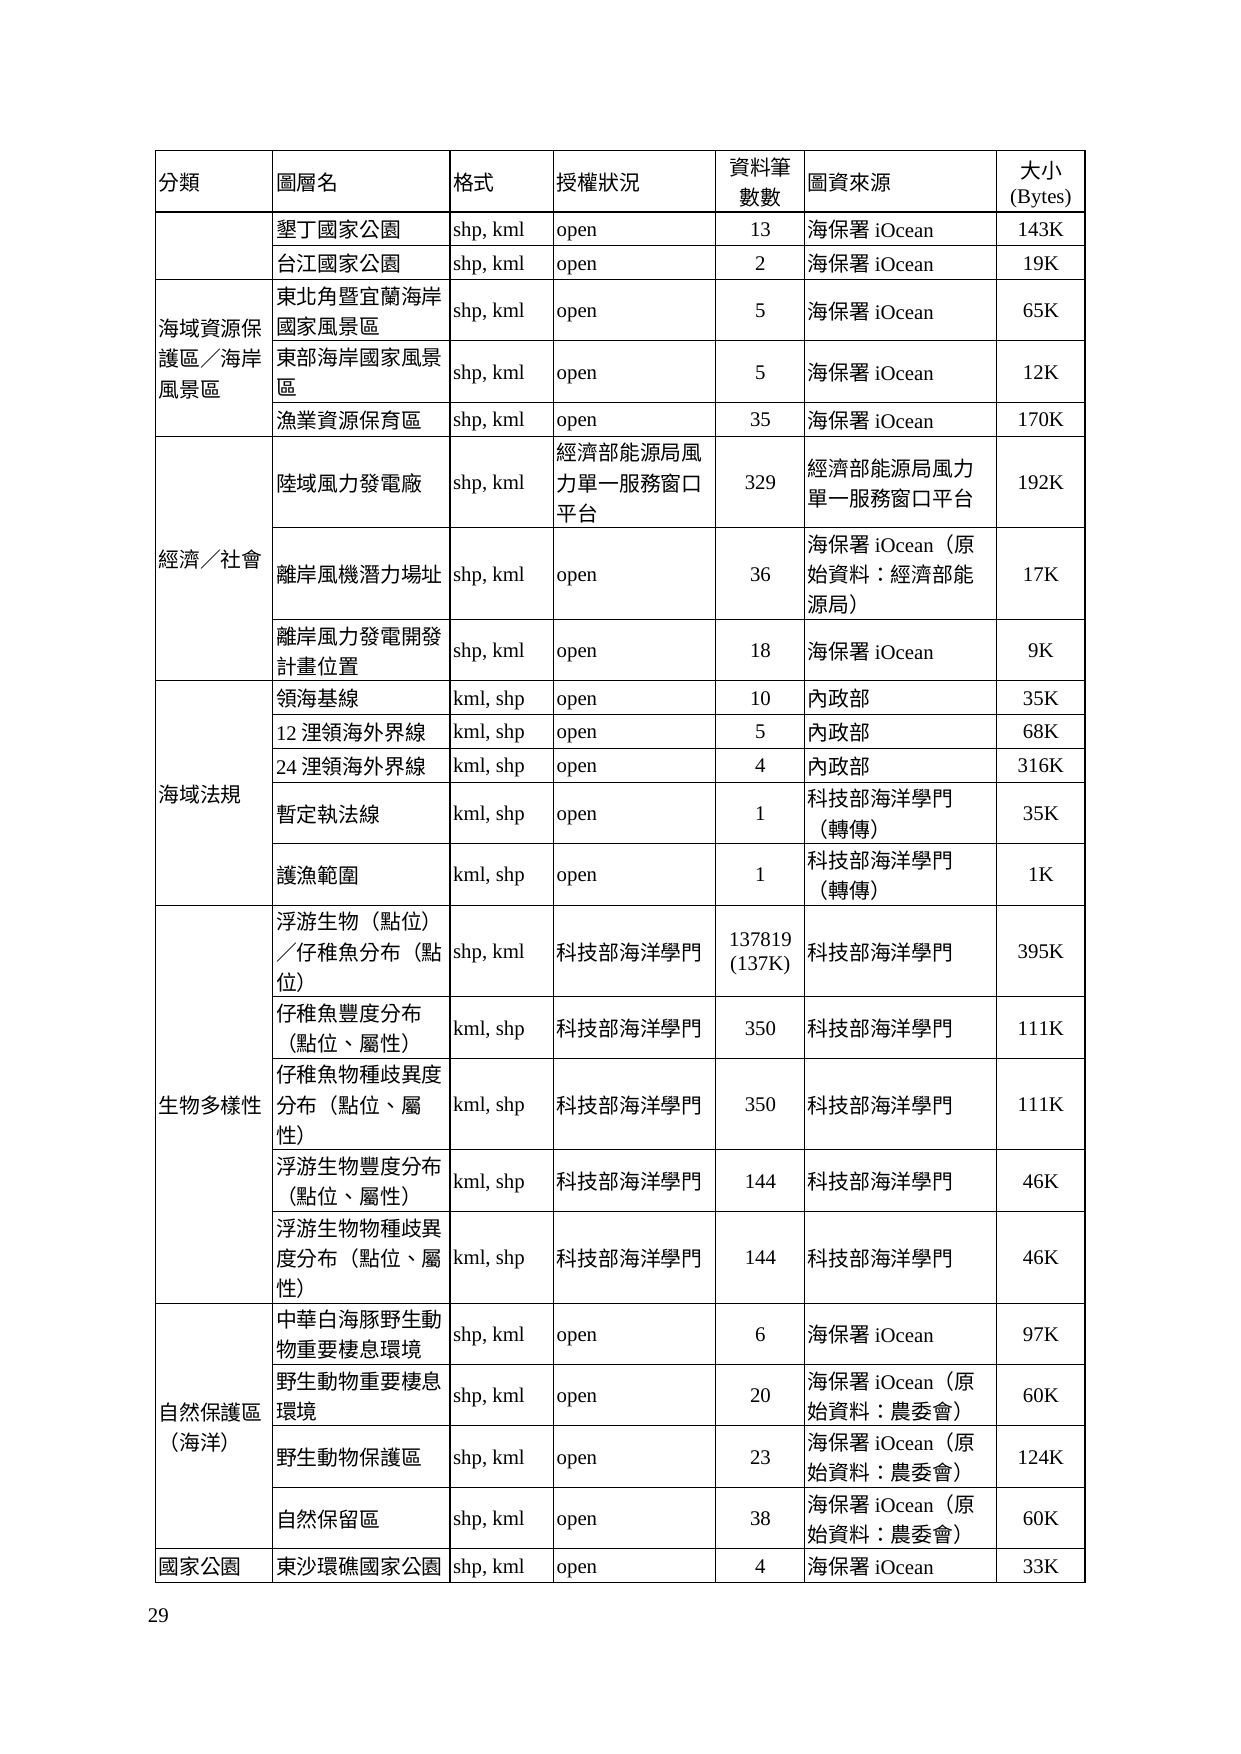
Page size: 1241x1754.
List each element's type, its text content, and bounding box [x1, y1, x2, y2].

table_cell 68K [997, 715, 1084, 748]
table_cell 東沙環礁國家公園 [273, 1549, 449, 1582]
table_cell 13 [716, 213, 804, 245]
table_cell 23 [716, 1426, 804, 1487]
table_cell 143K [997, 213, 1084, 245]
table_cell 329 [716, 437, 804, 527]
table_header 授權狀況 [554, 151, 715, 211]
table_cell kml, shp [451, 844, 553, 904]
table_cell 46K [997, 1150, 1084, 1211]
table_cell 東北角暨宜蘭海岸國家風景區 [273, 280, 449, 340]
table_cell 海保署 iOcean [805, 213, 996, 245]
table_cell 自然保留區 [273, 1488, 449, 1548]
table_cell open [554, 1488, 715, 1548]
table_cell 科技部海洋學門 [554, 997, 715, 1058]
table_header 分類 [156, 151, 272, 211]
table_cell 領海基線 [273, 681, 449, 714]
table_cell 浮游生物物種歧異度分布（點位、屬性） [273, 1212, 449, 1302]
table_cell 124K [997, 1426, 1084, 1487]
table_cell shp, kml [451, 1426, 553, 1487]
table_header 圖層名 [273, 151, 449, 211]
table_cell 海保署 iOcean [805, 1549, 996, 1582]
table_cell 5 [716, 341, 804, 402]
table_cell 316K [997, 749, 1084, 782]
table_cell 60K [997, 1365, 1084, 1425]
table_cell shp, kml [451, 906, 553, 996]
table_cell shp, kml [451, 1549, 553, 1582]
table_cell 海保署 iOcean [805, 1304, 996, 1364]
table_cell open [554, 1549, 715, 1582]
table_cell 12K [997, 341, 1084, 402]
table_cell 海保署 iOcean [805, 620, 996, 680]
table_header 資料筆數數 [716, 151, 804, 211]
table_cell shp, kml [451, 403, 553, 436]
table_cell 4 [716, 749, 804, 782]
table_header 大小 (Bytes) [997, 151, 1084, 211]
table_cell 144 [716, 1150, 804, 1211]
table_cell 12浬領海外界線 [273, 715, 449, 748]
table_cell 海域法規 [156, 681, 272, 904]
table_cell 海保署 iOcean [805, 246, 996, 279]
table_cell 36 [716, 528, 804, 619]
table_cell 35 [716, 403, 804, 436]
table_cell 海保署 iOcean（原始資料：經濟部能源局） [805, 528, 996, 619]
table_cell shp, kml [451, 246, 553, 279]
table_cell shp, kml [451, 1304, 553, 1364]
table_cell 科技部海洋學門 [805, 1212, 996, 1302]
table_cell 海保署 iOcean [805, 403, 996, 436]
table_cell kml, shp [451, 715, 553, 748]
table_cell 5 [716, 280, 804, 340]
table_cell 離岸風機潛力場址 [273, 528, 449, 619]
table_cell kml, shp [451, 1059, 553, 1149]
table_cell shp, kml [451, 1365, 553, 1425]
table_cell 經濟部能源局風力單一服務窗口平台 [805, 437, 996, 527]
table_cell 111K [997, 997, 1084, 1058]
table_cell 192K [997, 437, 1084, 527]
table_cell 海保署 iOcean（原始資料：農委會） [805, 1488, 996, 1548]
table_cell open [554, 715, 715, 748]
table_cell 2 [716, 246, 804, 279]
table_cell open [554, 844, 715, 904]
table_cell shp, kml [451, 341, 553, 402]
table_cell 20 [716, 1365, 804, 1425]
table_cell 科技部海洋學門 [805, 997, 996, 1058]
table_cell kml, shp [451, 997, 553, 1058]
table_cell 46K [997, 1212, 1084, 1302]
table_cell 170K [997, 403, 1084, 436]
table_cell 海保署 iOcean [805, 341, 996, 402]
table_cell 1K [997, 844, 1084, 904]
table_cell open [554, 749, 715, 782]
table_cell 97K [997, 1304, 1084, 1364]
table_cell 35K [997, 783, 1084, 843]
table_cell open [554, 213, 715, 245]
table_cell 科技部海洋學門（轉傳） [805, 783, 996, 843]
table_cell 野生動物保護區 [273, 1426, 449, 1487]
table_cell 中華白海豚野生動物重要棲息環境 [273, 1304, 449, 1364]
table_cell 野生動物重要棲息環境 [273, 1365, 449, 1425]
table_cell 經濟／社會 [156, 437, 272, 680]
table_cell 科技部海洋學門 [554, 906, 715, 996]
table_cell 科技部海洋學門 [554, 1059, 715, 1149]
table_cell 漁業資源保育區 [273, 403, 449, 436]
table_cell 35K [997, 681, 1084, 714]
table_cell 海保署 iOcean [805, 280, 996, 340]
table_cell kml, shp [451, 1212, 553, 1302]
table_header 圖資來源 [805, 151, 996, 211]
table_cell 內政部 [805, 749, 996, 782]
table_cell 科技部海洋學門 [554, 1150, 715, 1211]
table_cell 海保署 iOcean（原始資料：農委會） [805, 1426, 996, 1487]
table_cell open [554, 528, 715, 619]
table_cell 科技部海洋學門 [805, 906, 996, 996]
table_cell shp, kml [451, 1488, 553, 1548]
table_cell 6 [716, 1304, 804, 1364]
table_cell 1 [716, 844, 804, 904]
table_cell 9K [997, 620, 1084, 680]
table_cell 台江國家公園 [273, 246, 449, 279]
table_cell 350 [716, 997, 804, 1058]
table_cell open [554, 1365, 715, 1425]
table_cell 137819 (137K) [716, 906, 804, 996]
table_cell 仔稚魚豐度分布（點位、屬性） [273, 997, 449, 1058]
table_cell 111K [997, 1059, 1084, 1149]
table_cell shp, kml [451, 620, 553, 680]
table_cell 10 [716, 681, 804, 714]
table_cell 仔稚魚物種歧異度分布（點位、屬性） [273, 1059, 449, 1149]
table_cell open [554, 620, 715, 680]
table_cell open [554, 1426, 715, 1487]
table_cell 科技部海洋學門 [805, 1059, 996, 1149]
table_cell 科技部海洋學門（轉傳） [805, 844, 996, 904]
table_cell shp, kml [451, 528, 553, 619]
table_cell 65K [997, 280, 1084, 340]
table_cell 科技部海洋學門 [554, 1212, 715, 1302]
table_cell 5 [716, 715, 804, 748]
table_cell 東部海岸國家風景區 [273, 341, 449, 402]
table_cell 離岸風力發電開發 計畫位置 [273, 620, 449, 680]
table_cell open [554, 341, 715, 402]
table_cell kml, shp [451, 681, 553, 714]
table_cell 144 [716, 1212, 804, 1302]
table_cell open [554, 280, 715, 340]
table_cell 內政部 [805, 715, 996, 748]
table_cell open [554, 246, 715, 279]
table_cell kml, shp [451, 749, 553, 782]
table_cell kml, shp [451, 1150, 553, 1211]
table_cell kml, shp [451, 783, 553, 843]
table_cell 395K [997, 906, 1084, 996]
table_cell 內政部 [805, 681, 996, 714]
table_cell open [554, 783, 715, 843]
table_cell 海保署 iOcean（原始資料：農委會） [805, 1365, 996, 1425]
table_cell 350 [716, 1059, 804, 1149]
table_cell 38 [716, 1488, 804, 1548]
table_cell 1 [716, 783, 804, 843]
table_cell 海域資源保護區／海岸風景區 [156, 280, 272, 436]
table_cell 60K [997, 1488, 1084, 1548]
table_cell open [554, 681, 715, 714]
table_cell 國家公園（海洋） [156, 1549, 272, 1582]
table_cell 自然保護區（海洋） [156, 1304, 272, 1548]
table_cell open [554, 1304, 715, 1364]
table_cell 33K [997, 1549, 1084, 1582]
table_cell shp, kml [451, 437, 553, 527]
table_cell 護漁範圍 [273, 844, 449, 904]
table_cell 生物多樣性 [156, 906, 272, 1302]
table_cell 墾丁國家公園 [273, 213, 449, 245]
table_cell 科技部海洋學門 [805, 1150, 996, 1211]
table_cell 陸域風力發電廠 [273, 437, 449, 527]
table_cell 24浬領海外界線 [273, 749, 449, 782]
table_cell 17K [997, 528, 1084, 619]
table_cell 經濟部能源局風力單一服務窗口平台 [554, 437, 715, 527]
table_cell 18 [716, 620, 804, 680]
table_cell 暫定執法線 [273, 783, 449, 843]
table_cell open [554, 403, 715, 436]
table_header 格式 [451, 151, 553, 211]
table_cell shp, kml [451, 280, 553, 340]
table_cell 4 [716, 1549, 804, 1582]
table_cell 浮游生物豐度分布（點位、屬性） [273, 1150, 449, 1211]
table_cell shp, kml [451, 213, 553, 245]
table_cell 19K [997, 246, 1084, 279]
table_cell 浮游生物（點位）／仔稚魚分布（點位） [273, 906, 449, 996]
